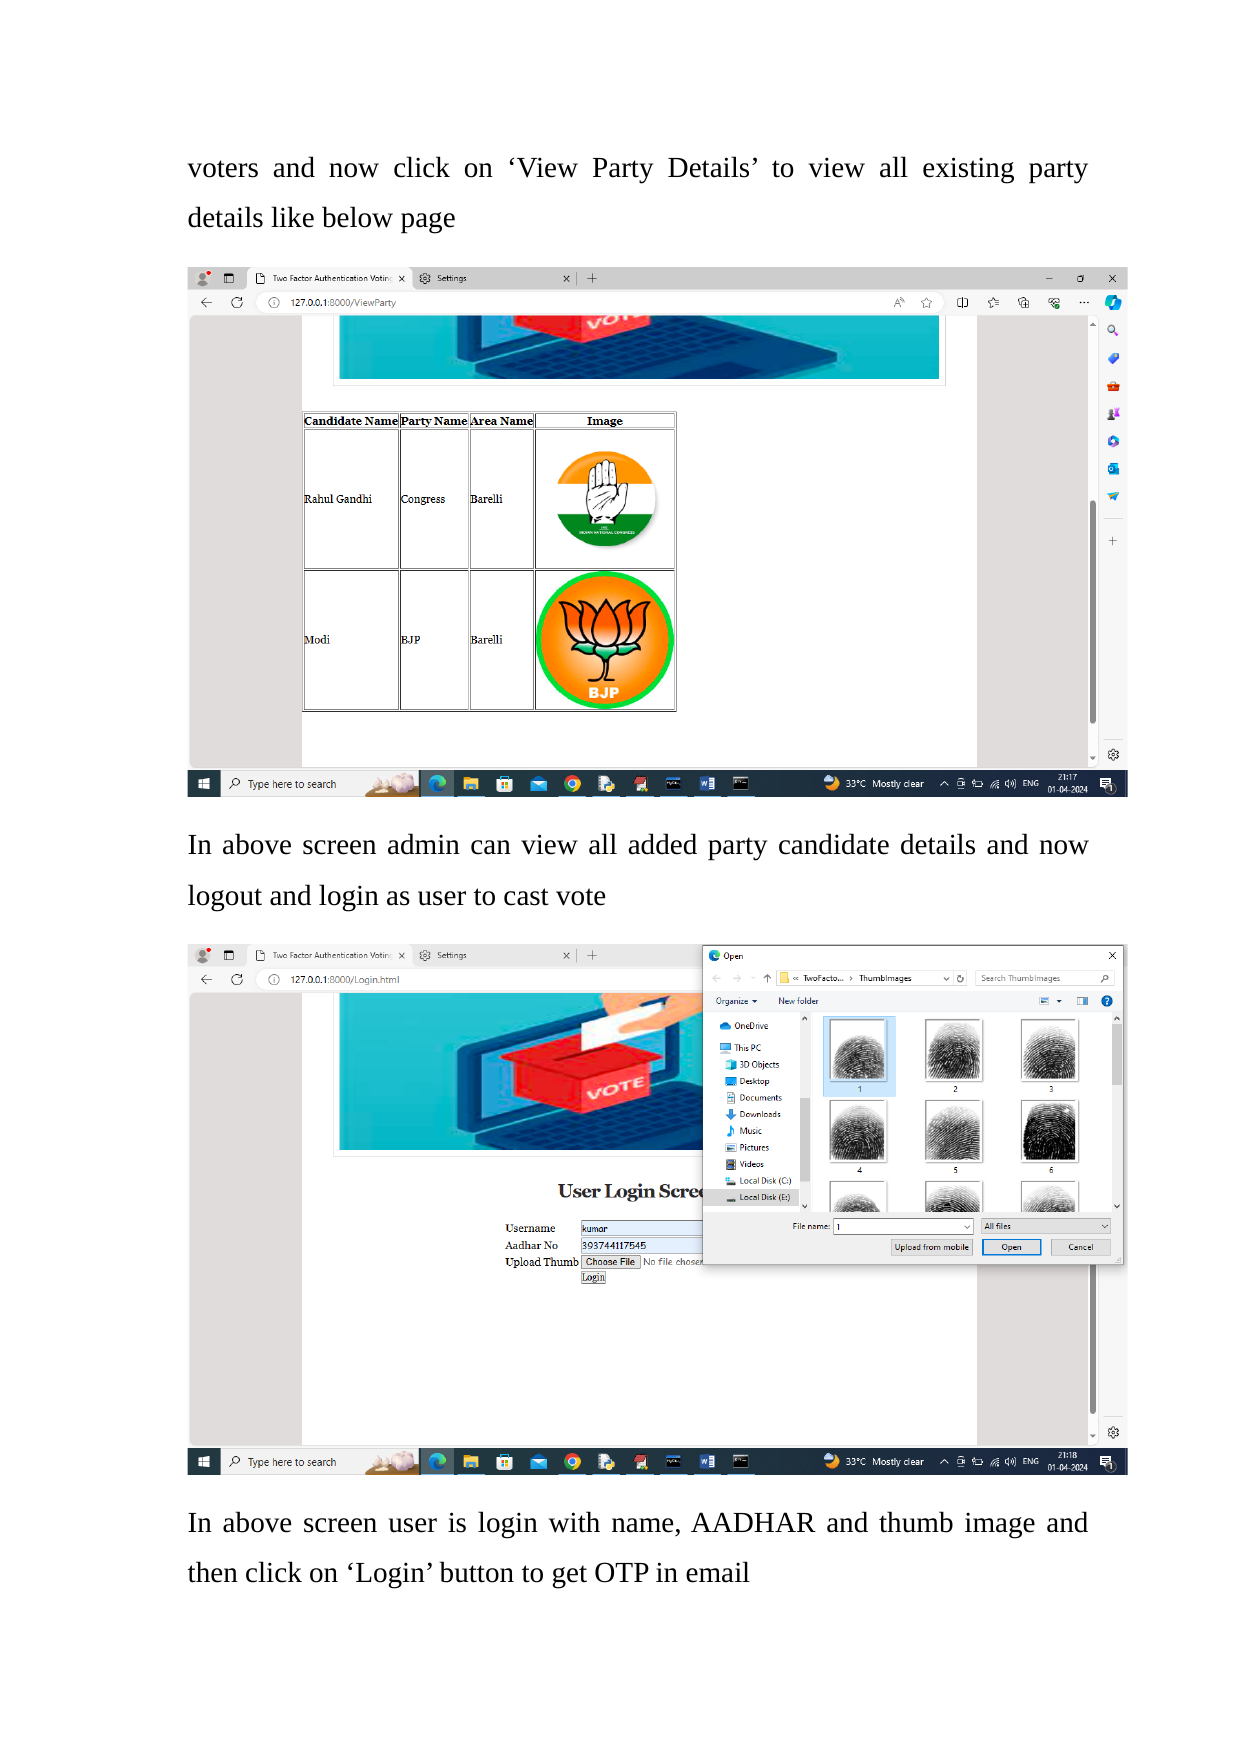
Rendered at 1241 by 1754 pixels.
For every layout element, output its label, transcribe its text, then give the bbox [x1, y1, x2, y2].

text In above screen admin can view all added party candidate details and now logout and login as user to cast vote [187, 827, 1090, 911]
text In above screen user is login with name, AADHAR and thumb image and then click on ‘Login’ button to get OTP in email [187, 1505, 1090, 1589]
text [187, 150, 1090, 234]
picture [187, 944, 1128, 1475]
picture [187, 267, 1128, 797]
